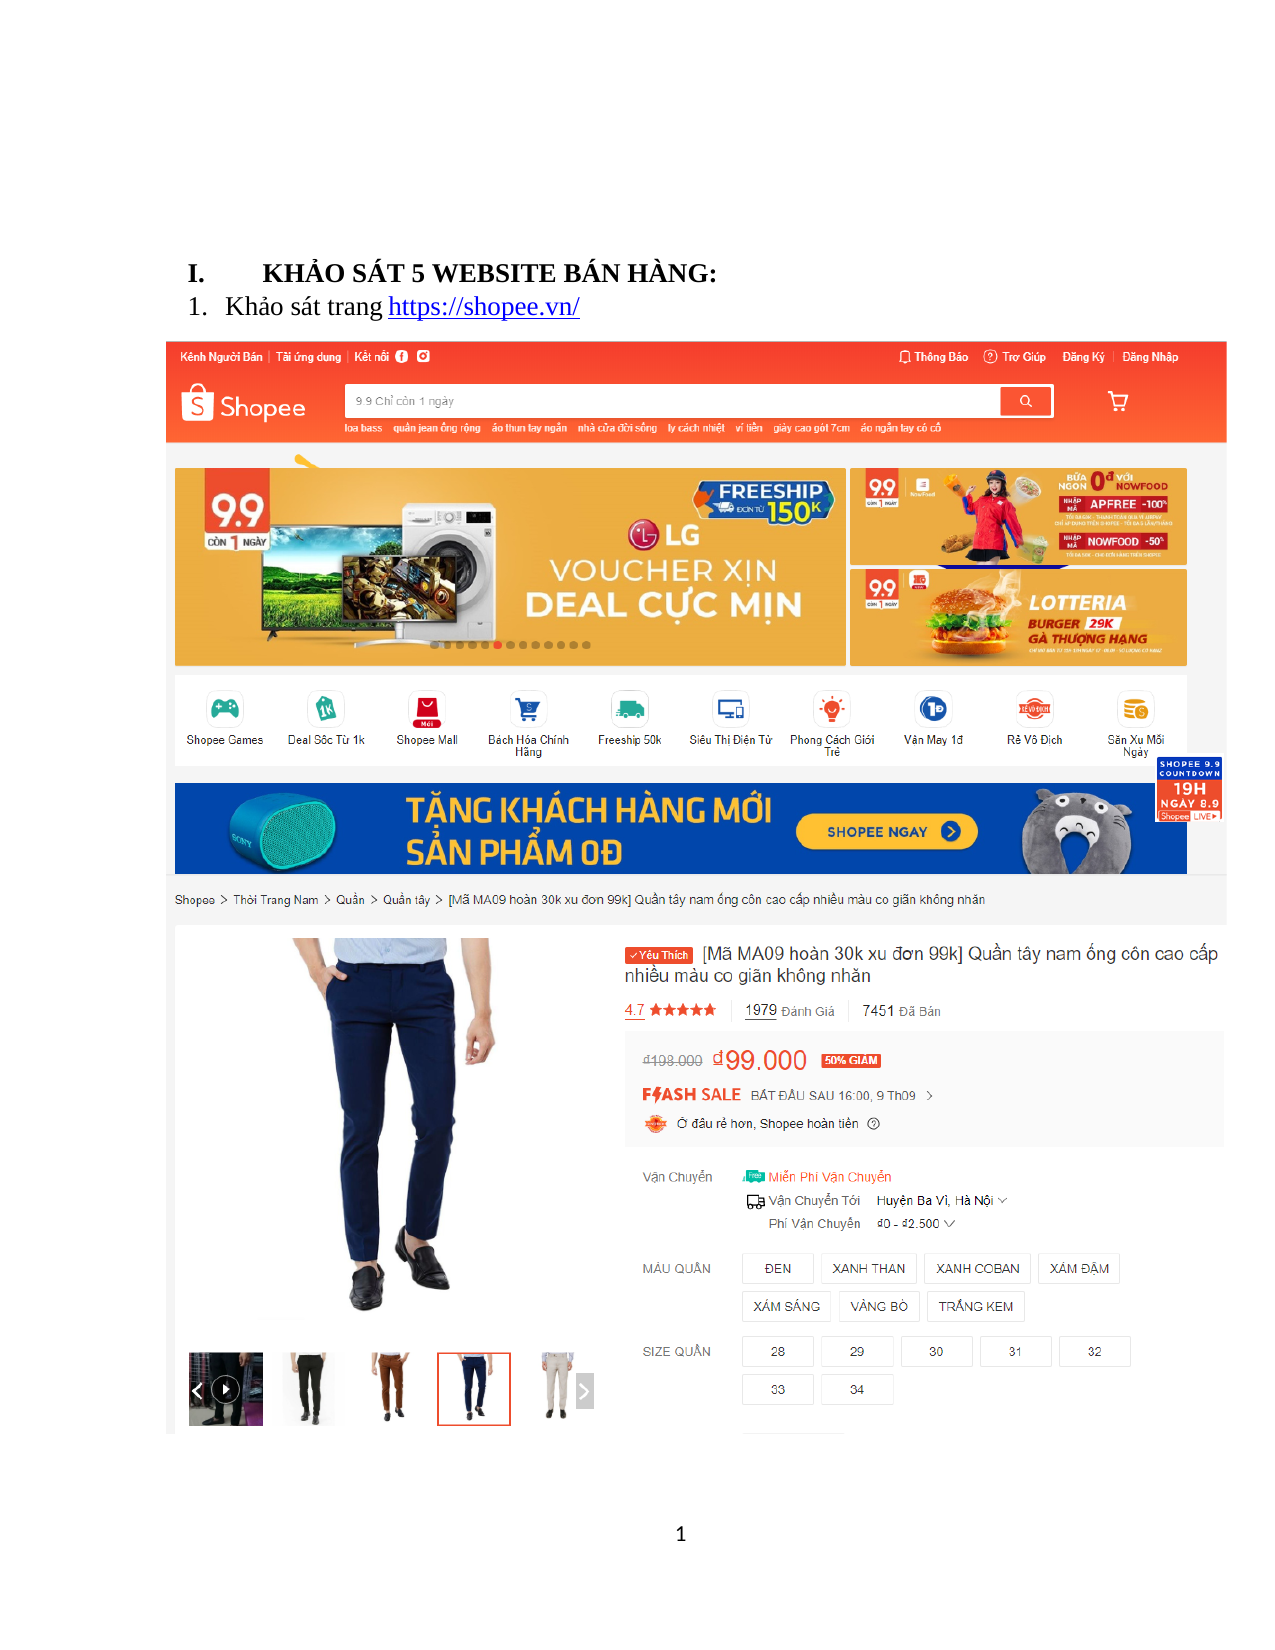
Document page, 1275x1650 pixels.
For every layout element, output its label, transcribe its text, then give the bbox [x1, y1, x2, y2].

list Khảo sát trang https://shopee.vn/ [187, 290, 1211, 322]
list KHẢO SÁT 5 WEBSITE BÁN HÀNG: [187, 257, 1211, 288]
picture [166, 340, 1227, 1434]
